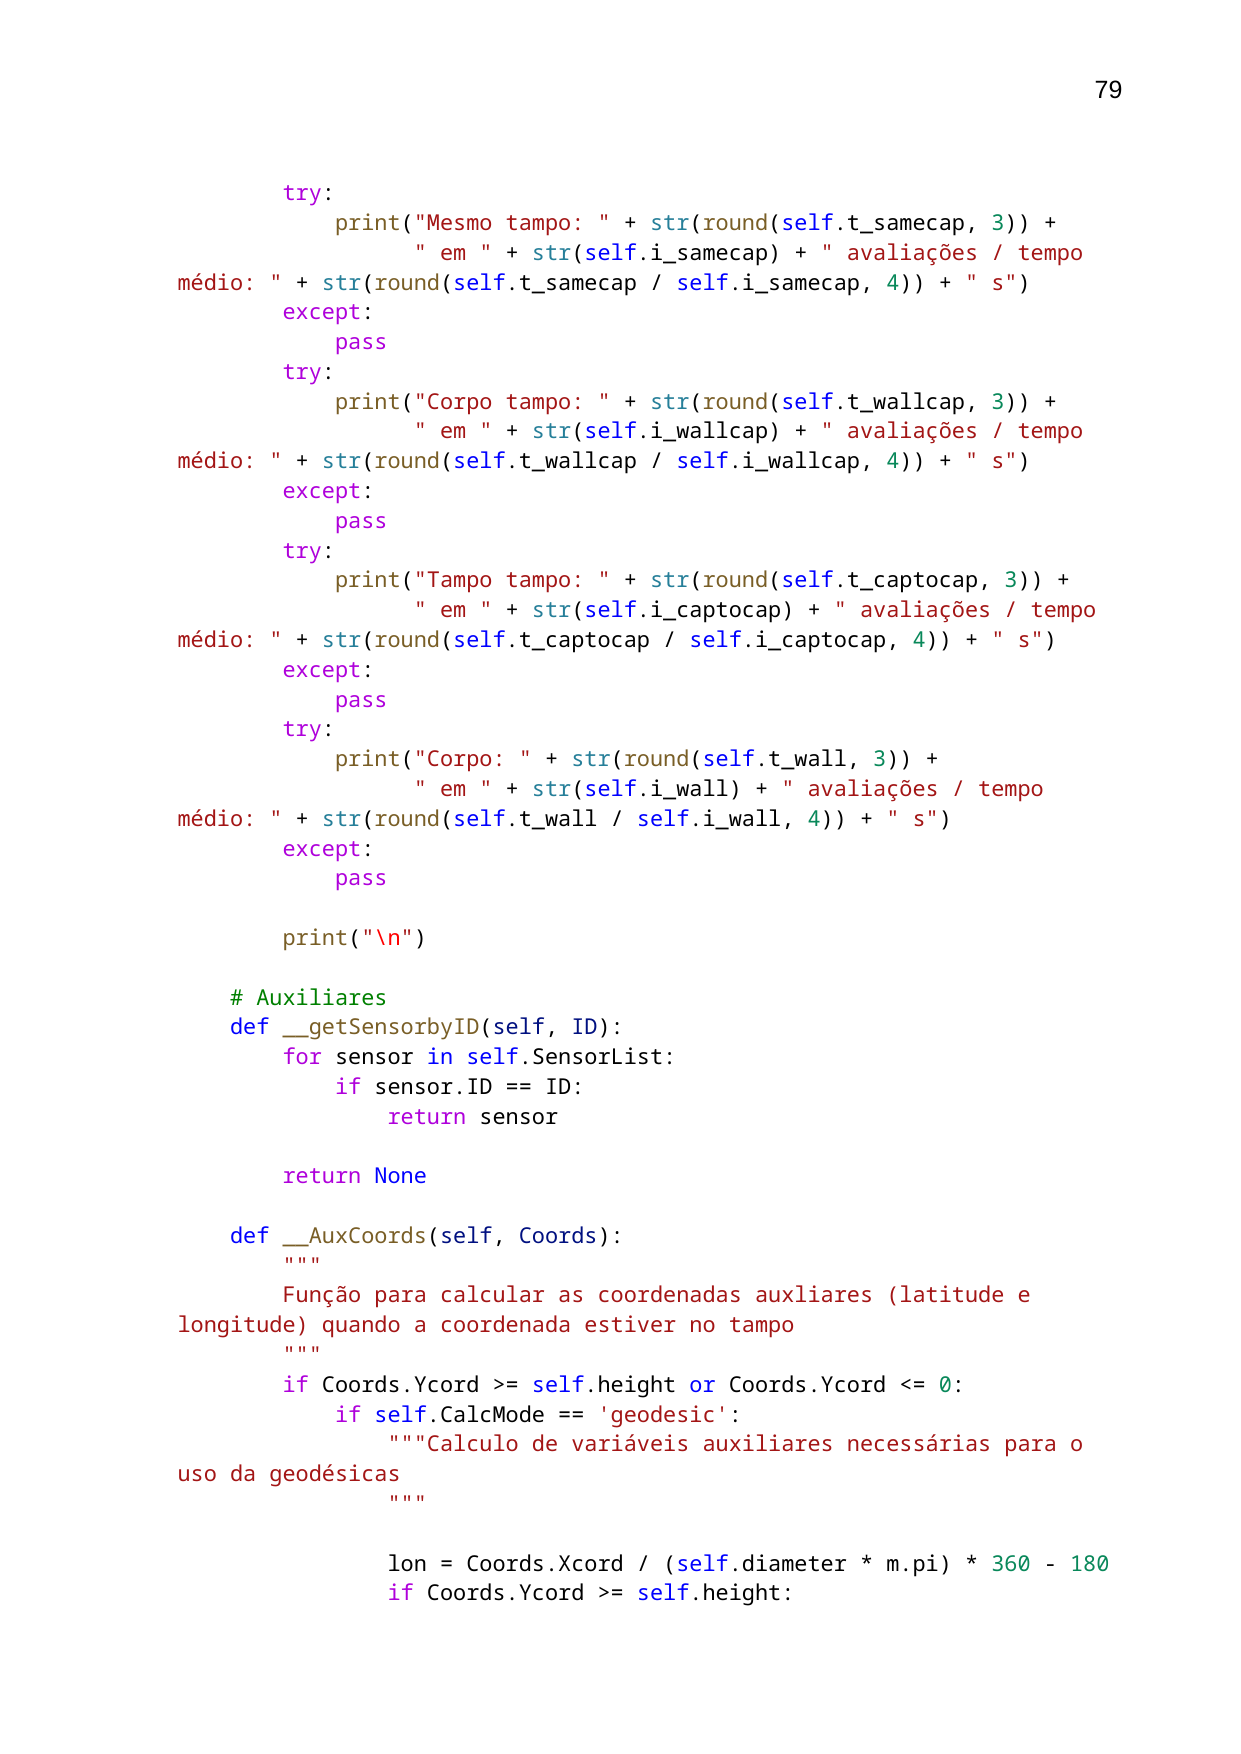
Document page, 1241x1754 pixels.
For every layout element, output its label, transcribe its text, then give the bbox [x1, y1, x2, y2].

text if self.CalcMode == 'geodesic': [177, 1399, 1122, 1428]
text print("Mesmo tampo: " + str(round(self.t_samecap, 3)) + [177, 207, 1122, 237]
text if sensor.ID == ID: [177, 1071, 1122, 1101]
text pass [177, 326, 1122, 356]
text if Coords.Ycord >= self.height: [177, 1577, 1122, 1607]
text " em " + str(self.i_captocap) + " avaliações / tempo médio: " + str(round(self.t_captocap / self.i_captocap, 4)) + " s") [177, 594, 1122, 654]
text pass [177, 684, 1122, 713]
text " em " + str(self.i_wallcap) + " avaliações / tempo médio: " + str(round(self.t_wallcap / self.i_wallcap, 4)) + " s") [177, 416, 1122, 475]
text lon = Coords.Xcord / (self.diameter * m.pi) * 360 - 180 [177, 1548, 1122, 1577]
text try: [177, 713, 1122, 743]
text for sensor in self.SensorList: [177, 1041, 1122, 1071]
text """Calculo de variáveis auxiliares necessárias para o uso da geodésicas [177, 1428, 1122, 1488]
text """ [177, 1488, 1122, 1518]
text if Coords.Ycord >= self.height or Coords.Ycord <= 0: [177, 1369, 1122, 1399]
text # Auxiliares [177, 982, 1122, 1011]
text """ [177, 1339, 1122, 1369]
text """ [177, 1250, 1122, 1279]
text pass [177, 505, 1122, 535]
text " em " + str(self.i_samecap) + " avaliações / tempo médio: " + str(round(self.t_samecap / self.i_samecap, 4)) + " s") [177, 237, 1122, 296]
text pass [177, 862, 1122, 892]
text except: [177, 475, 1122, 505]
text print("Tampo tampo: " + str(round(self.t_captocap, 3)) + [177, 564, 1122, 594]
text try: [177, 535, 1122, 564]
text " em " + str(self.i_wall) + " avaliações / tempo médio: " + str(round(self.t_wall / self.i_wall, 4)) + " s") [177, 773, 1122, 833]
text try: [177, 356, 1122, 386]
text print("Corpo tampo: " + str(round(self.t_wallcap, 3)) + [177, 386, 1122, 416]
text def __getSensorbyID(self, ID): [177, 1011, 1122, 1041]
text print("Corpo: " + str(round(self.t_wall, 3)) + [177, 743, 1122, 773]
text return sensor [177, 1101, 1122, 1131]
text def __AuxCoords(self, Coords): [177, 1220, 1122, 1250]
text Função para calcular as coordenadas auxliares (latitude e longitude) quando a coordenada estiver no tampo [177, 1279, 1122, 1339]
text print("\n") [177, 922, 1122, 952]
text try: [177, 177, 1122, 207]
text except: [177, 833, 1122, 862]
text except: [177, 654, 1122, 684]
text except: [177, 296, 1122, 326]
text return None [177, 1160, 1122, 1190]
